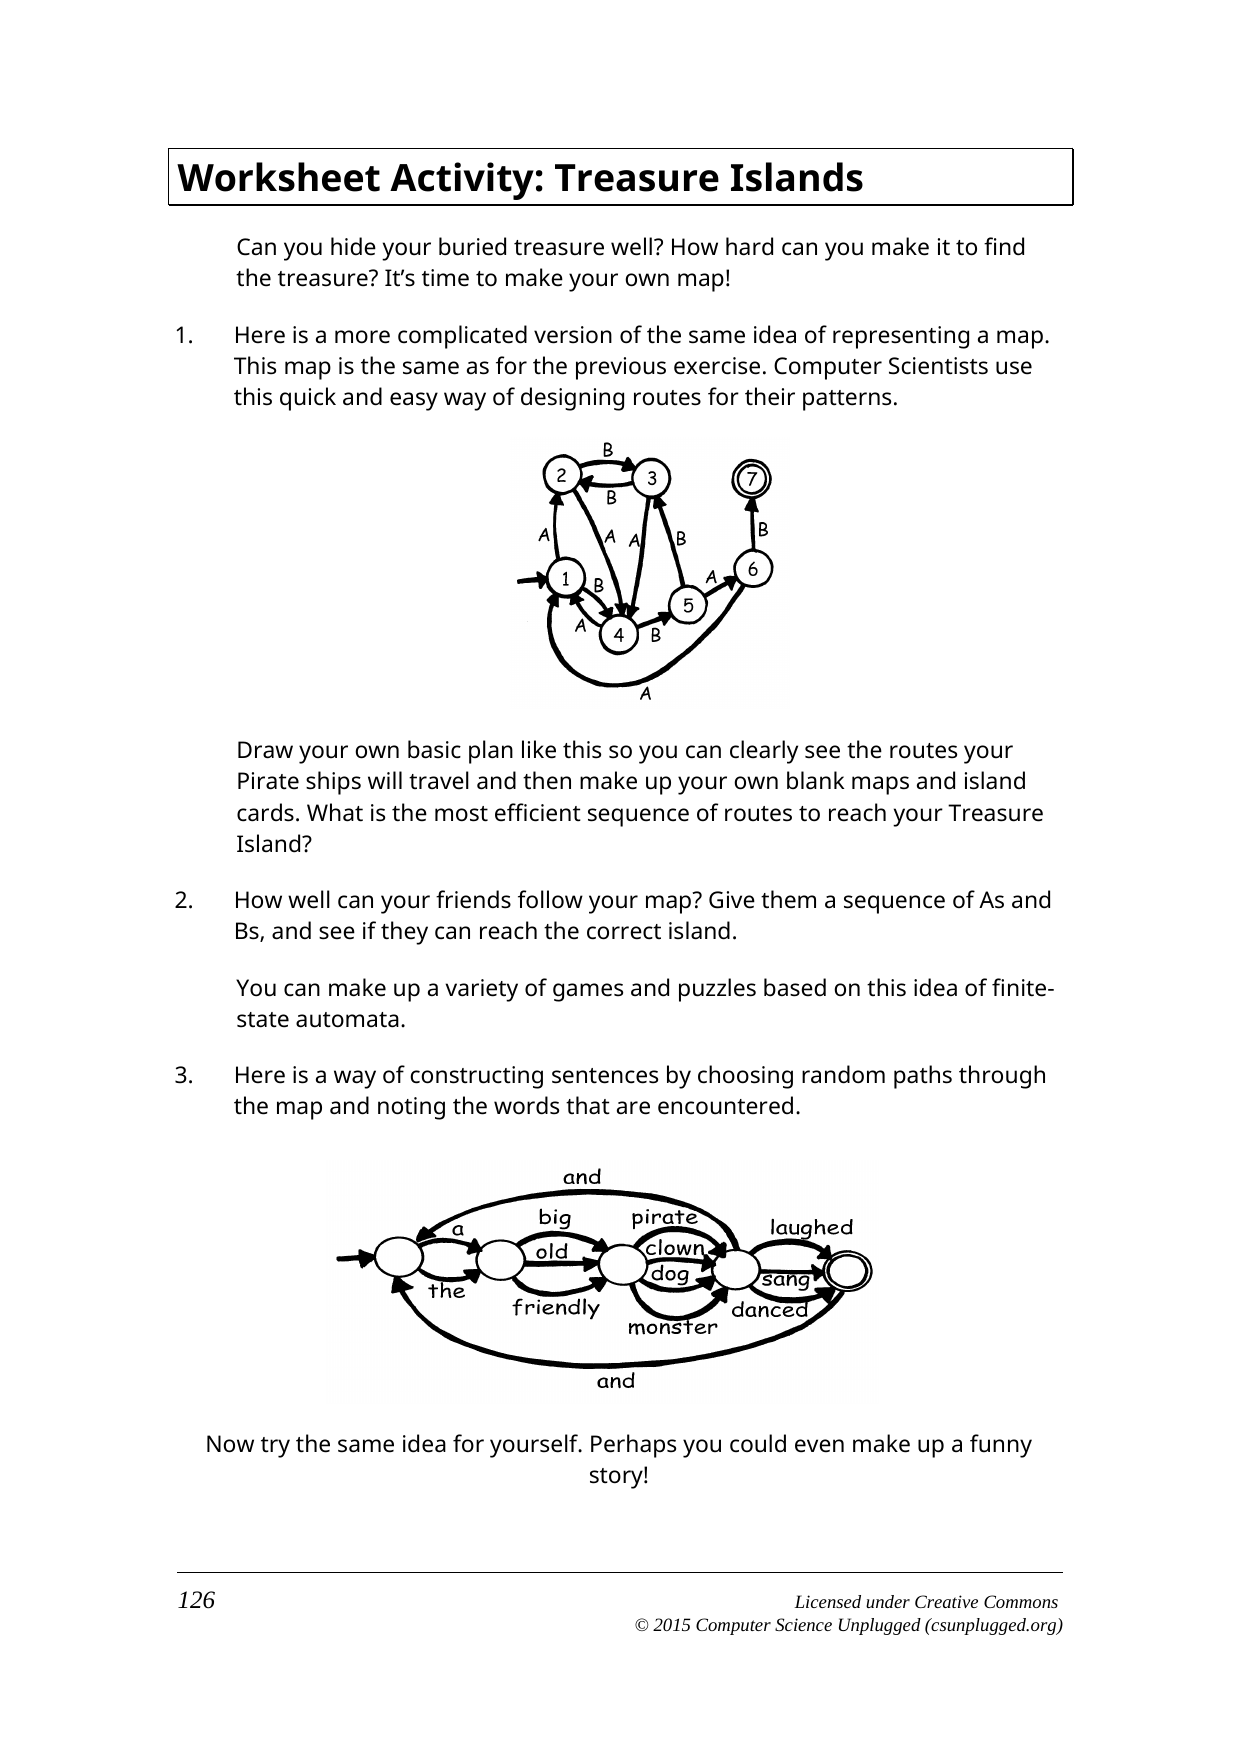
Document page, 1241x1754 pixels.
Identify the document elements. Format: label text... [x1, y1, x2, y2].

list Here is a more complicated version of the same idea of representing a map. This map is the same as for the previous exercise. Computer Scientists use this quick and easy way of designing routes for their patterns. [174, 318, 1063, 412]
title Worksheet Activity: Treasure Islands [169, 149, 1072, 204]
text Here is a way of constructing sentences by choosing random paths through the map and noting the words that are encountered. [174, 1059, 1063, 1122]
picture [326, 1160, 879, 1404]
list Now try the same idea for yourself. Perhaps you could even make up a funny story! [174, 1428, 1063, 1490]
text How well can your friends follow your map? Give them a sequence of As and Bs, and see if they can reach the correct island. [174, 884, 1063, 947]
picture [509, 437, 790, 709]
text Draw your own basic plan like this so you can clearly see the routes your Pirate ships will travel and then make up your own blank maps and island cards. What is the most efficient sequence of routes to reach your Treasure Island? [236, 734, 1063, 859]
text Can you hide your buried treasure well? How hard can you make it to find the treasure? It’s time to make your own map! [236, 231, 1063, 293]
text You can make up a variety of games and puzzles based on this idea of finite-state automata. [236, 972, 1063, 1034]
